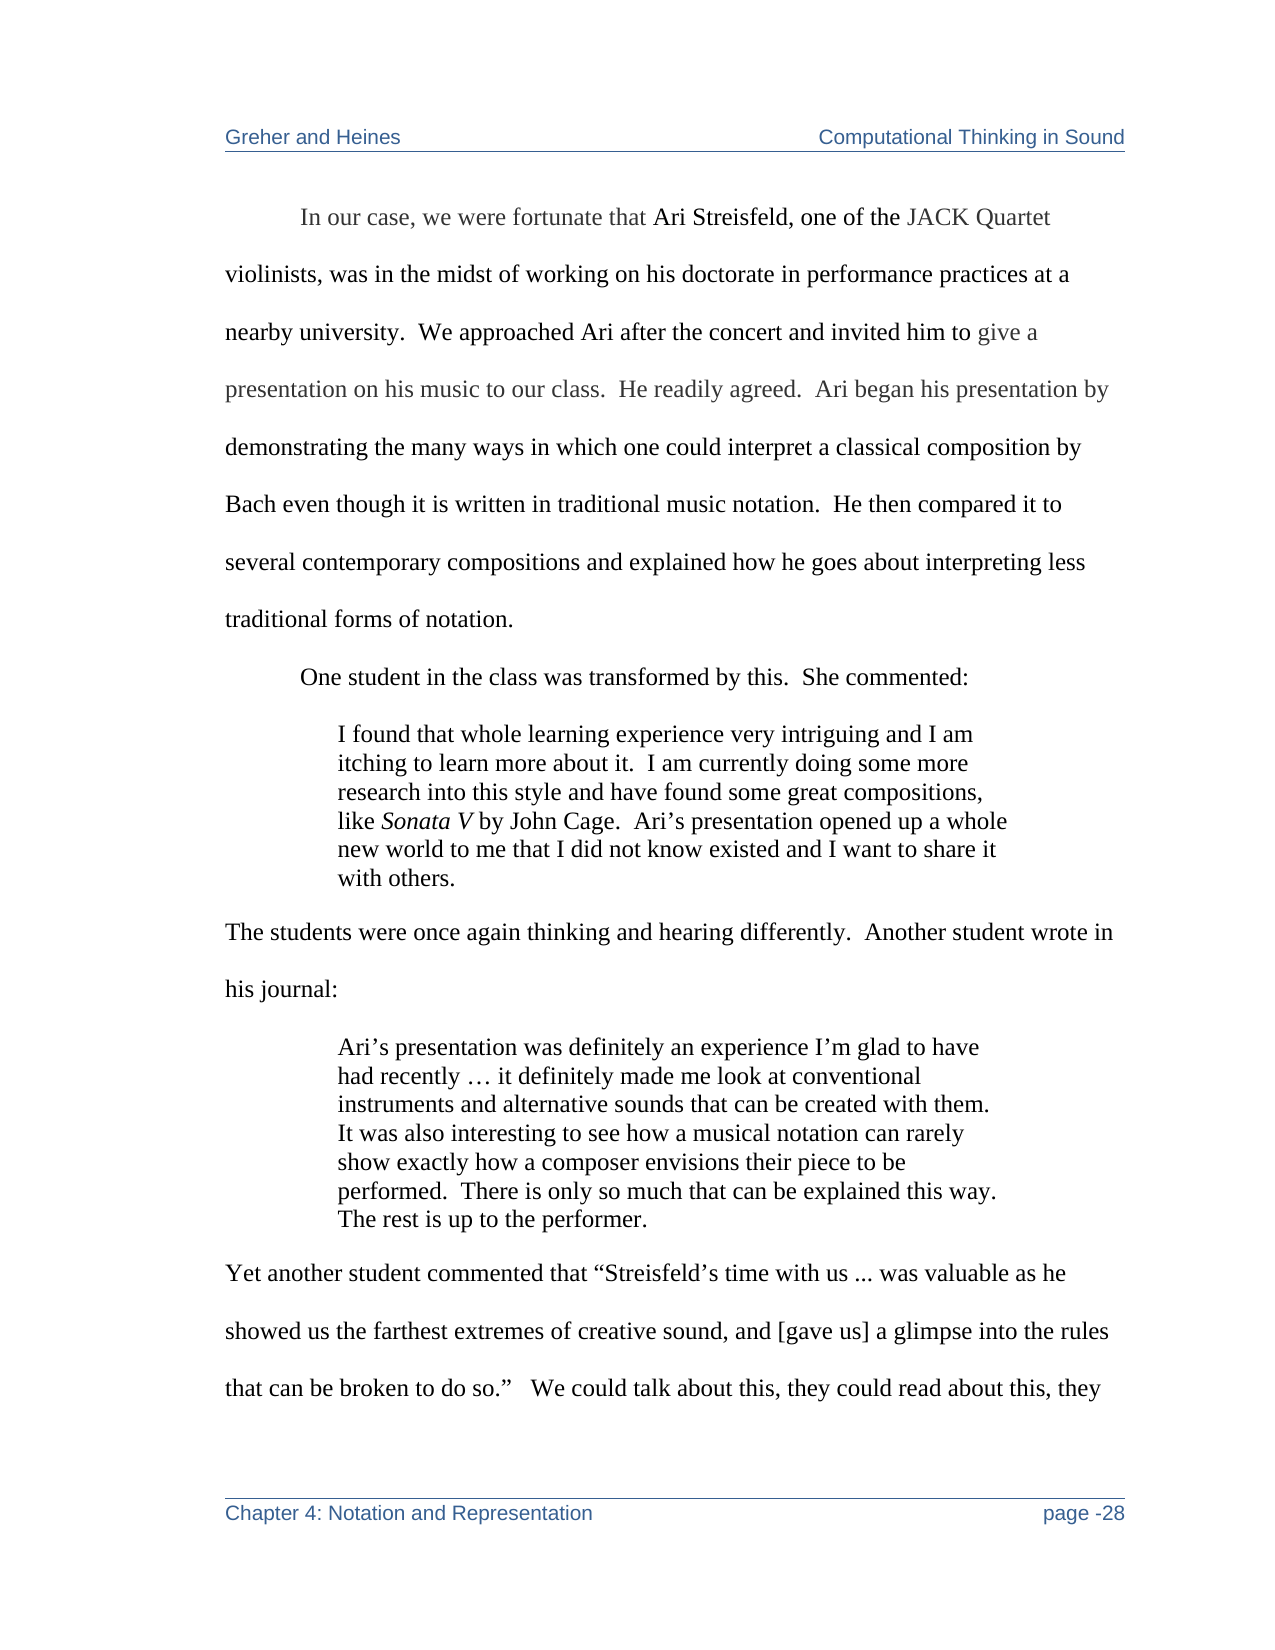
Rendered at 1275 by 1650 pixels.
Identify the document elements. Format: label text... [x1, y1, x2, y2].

text Ari’s presentation was definitely an experience I’m glad to have had recently … it definitely made me look at conventional instruments and alternative sounds that can be created with them. It was also interesting to see how a musical notation can rarely show exactly how a composer envisions their piece to be performed. There is only so much that can be explained this way. The rest is up to the performer. [337, 1032, 1012, 1233]
text In our case, we were fortunate that Ari Streisfeld, one of the JACK Quartet violinists, was in the midst of working on his doctorate in performance practices at a nearby university. We approached Ari after the concert and invited him to give a presentation on his music to our class. He readily agreed. Ari began his presentation by demonstrating the many ways in which one could interpret a classical composition by Bach even though it is written in traditional music notation. He then compared it to several contemporary compositions and explained how he goes about interpreting less traditional forms of notation. [225, 202, 1125, 633]
text One student in the class was transformed by this. She commented: [225, 662, 1125, 691]
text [225, 1258, 1125, 1402]
text I found that whole learning experience very intriguing and I am itching to learn more about it. I am currently doing some more research into this style and have found some great compositions, like Sonata V by John Cage. Ari’s presentation opened up a whole new world to me that I did not know existed and I want to share it with others. [337, 719, 1012, 892]
text The students were once again thinking and hearing differently. Another student wrote in his journal: [225, 917, 1125, 1003]
